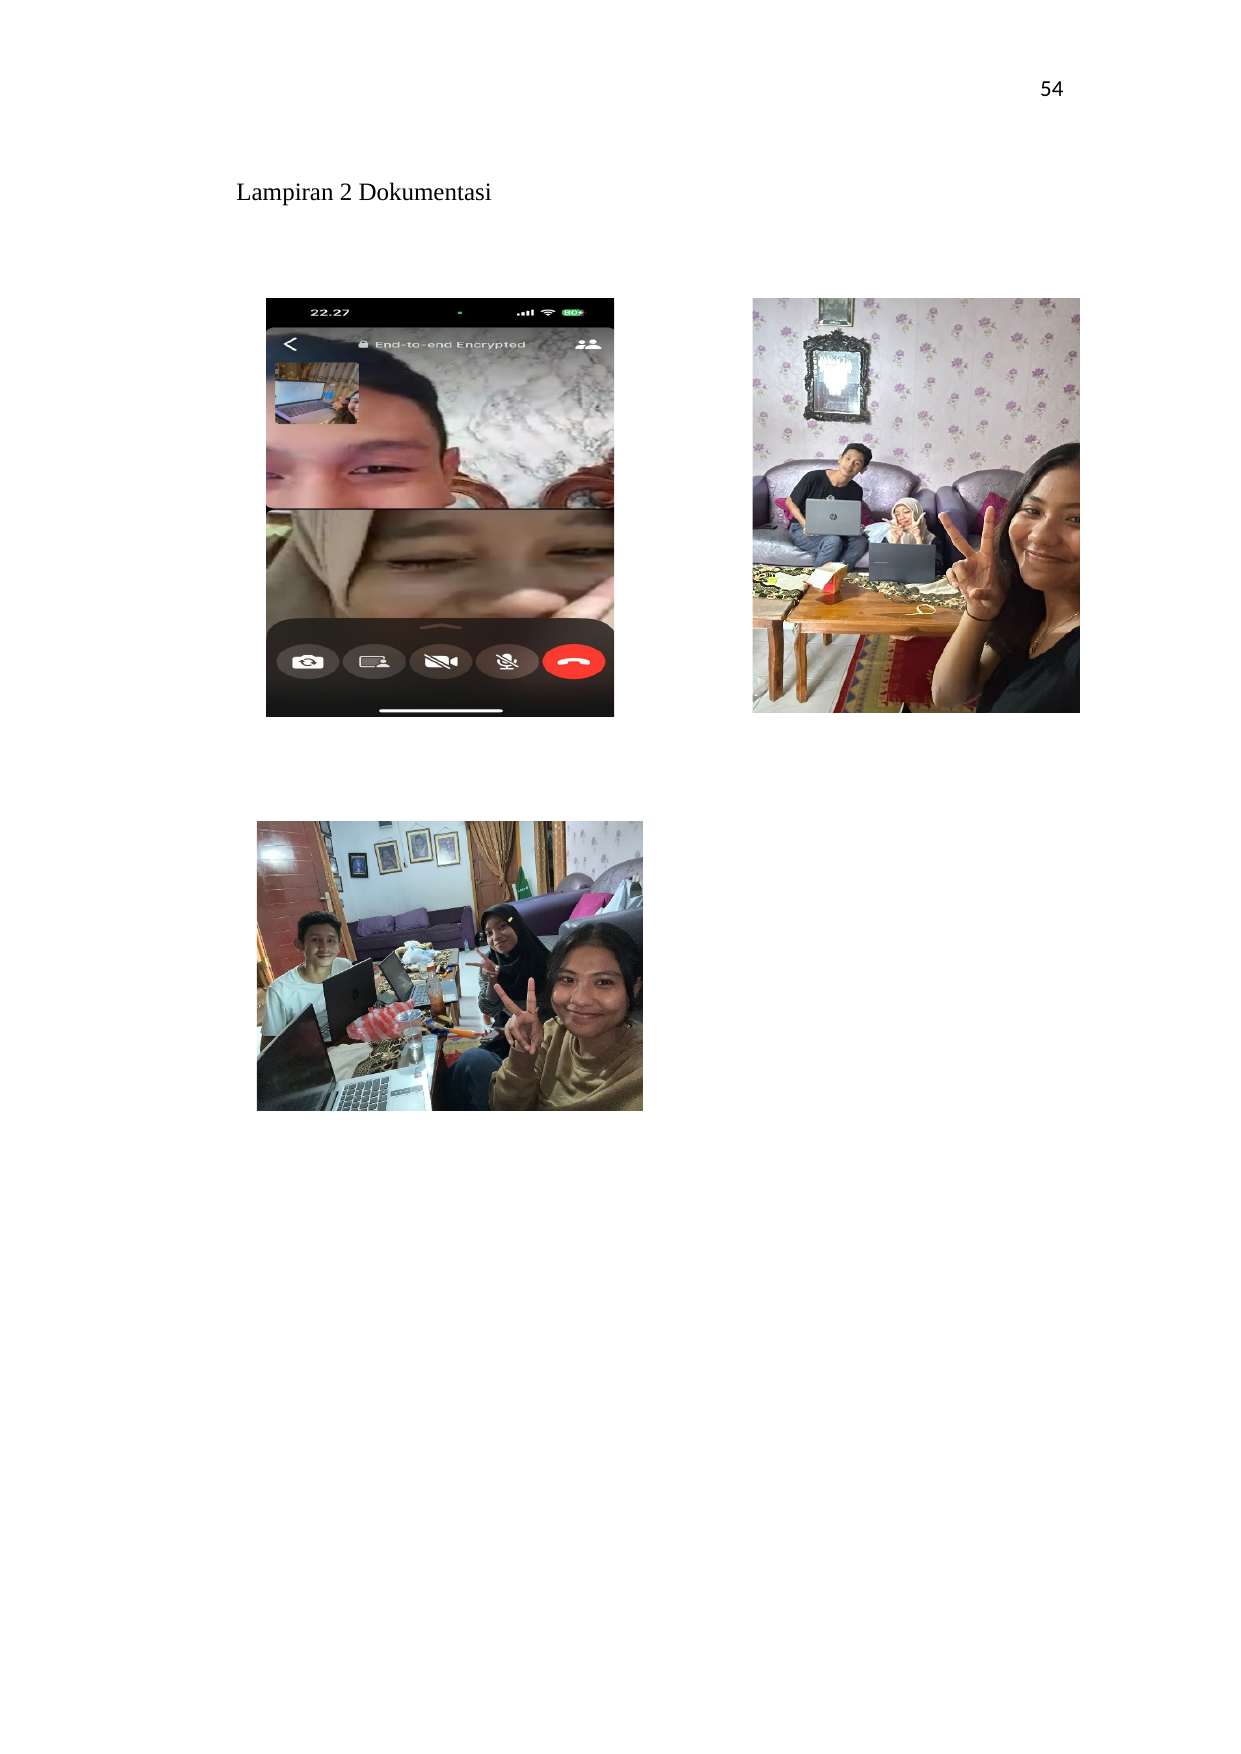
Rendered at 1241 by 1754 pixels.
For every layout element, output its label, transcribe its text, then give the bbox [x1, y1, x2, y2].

picture [752, 298, 1080, 713]
picture [256, 821, 643, 1111]
picture [266, 298, 615, 717]
text Lampiran 2 Dokumentasi [236, 177, 1063, 206]
